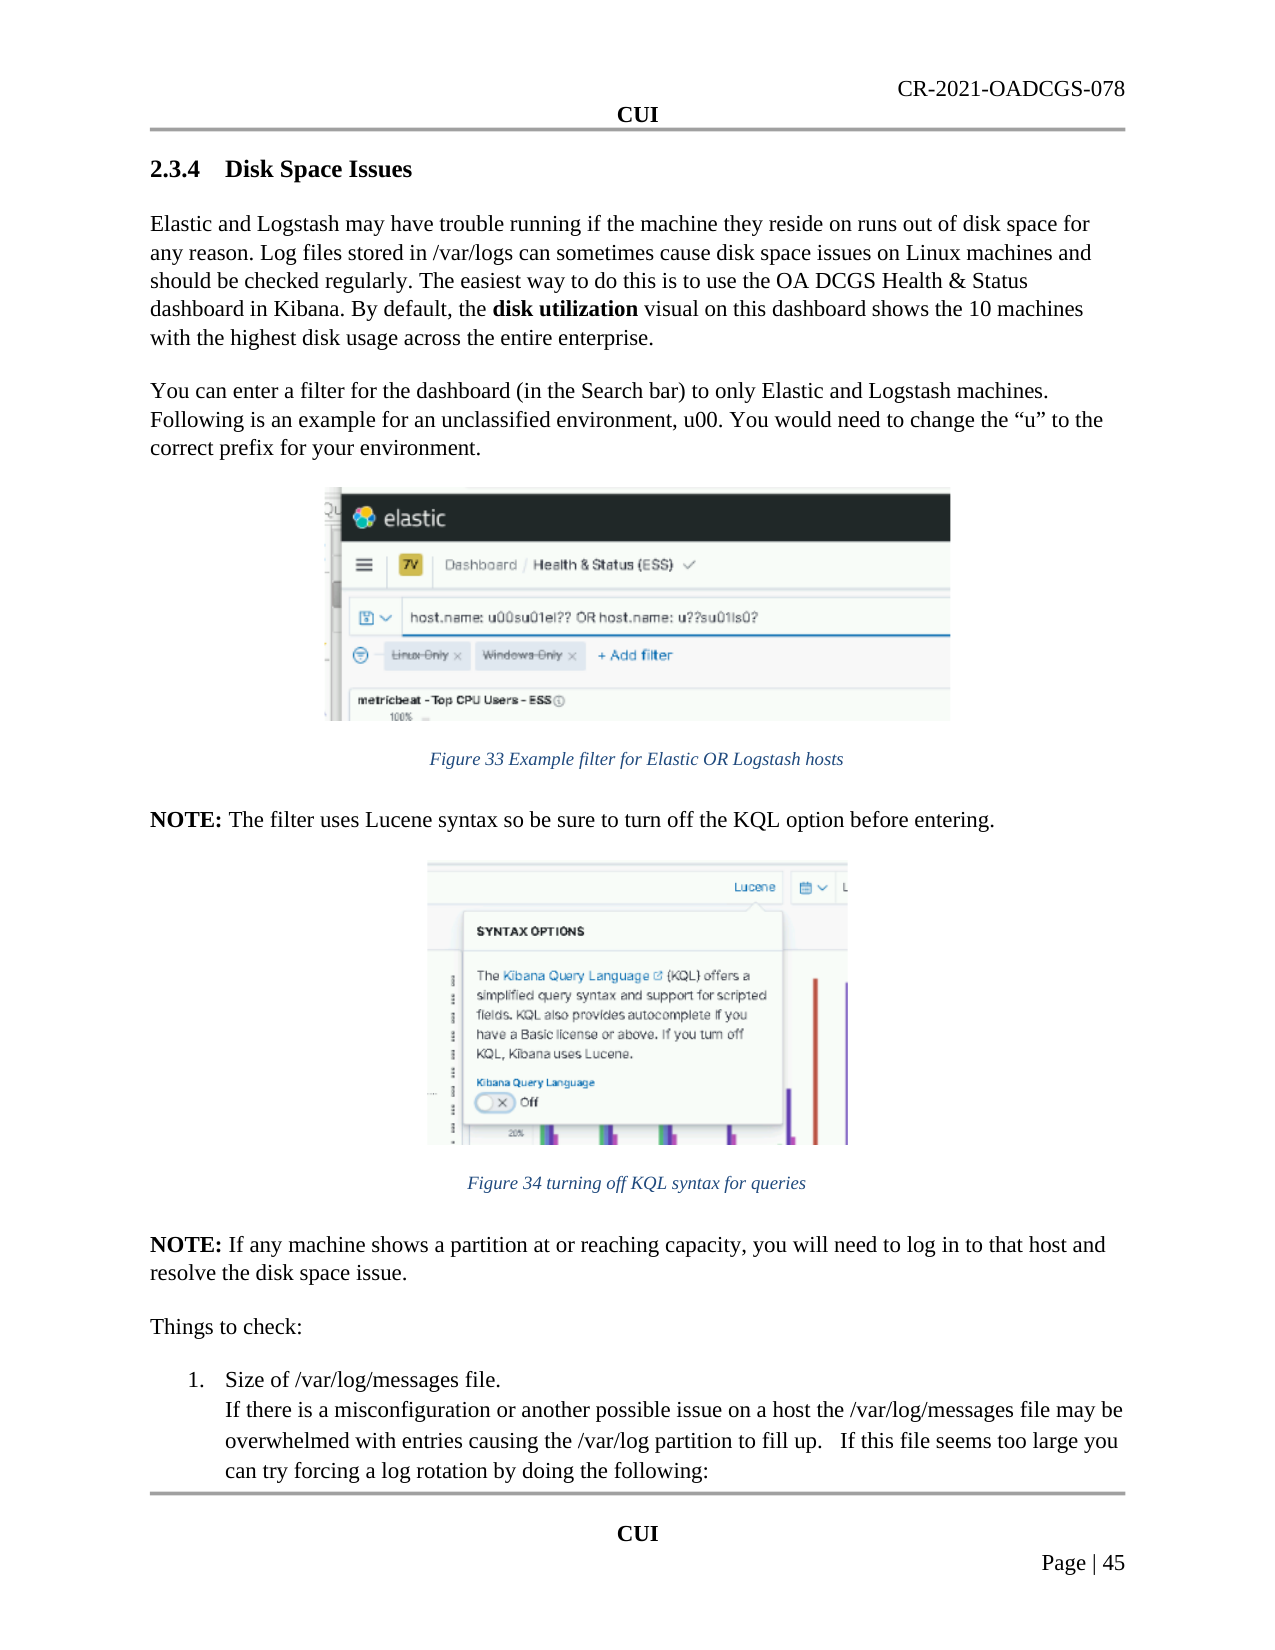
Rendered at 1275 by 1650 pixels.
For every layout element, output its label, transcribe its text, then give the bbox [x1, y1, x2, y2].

text Elastic and Logstash may have trouble running if the machine they reside on runs out of disk space for any reason. Log files stored in /var/logs can sometimes cause disk space issues on Linux machines and should be checked regularly. The easiest way to do this is to use the OA DCGS Health & Status dashboard in Kibana. By default, the disk utilization visual on this dashboard shows the 10 machines with the highest disk usage across the entire enterprise. [150, 210, 1125, 350]
picture [427, 860, 848, 1145]
picture [324, 487, 951, 721]
subtitle Disk Space Issues [150, 154, 1125, 183]
list Size of /var/log/messages file. [187, 1366, 1125, 1393]
list If there is a misconfiguration or another possible issue on a host the /var/log/messages file may be overwhelmed with entries causing the /var/log partition to fill up. If this file seems too large you can try forcing a log rotation by doing the following: [225, 1397, 1125, 1483]
text You can enter a filter for the dashboard (in the Search bar) to only Elastic and Logstash machines. Following is an example for an unclassified environment, u00. You would need to change the “u” to the correct prefix for your environment. [150, 377, 1125, 461]
text Figure 34 turning off KQL syntax for queries [150, 1172, 1125, 1193]
text Figure 33 Example filter for Elastic OR Logstash hosts [150, 747, 1125, 769]
text NOTE: The filter uses Lucene syntax so be sure to turn off the KQL option before entering. [150, 806, 1125, 833]
text NOTE: If any machine shows a partition at or reaching capacity, you will need to log in to that host and resolve the disk space issue. [150, 1231, 1125, 1286]
text Things to check: [150, 1313, 1125, 1339]
